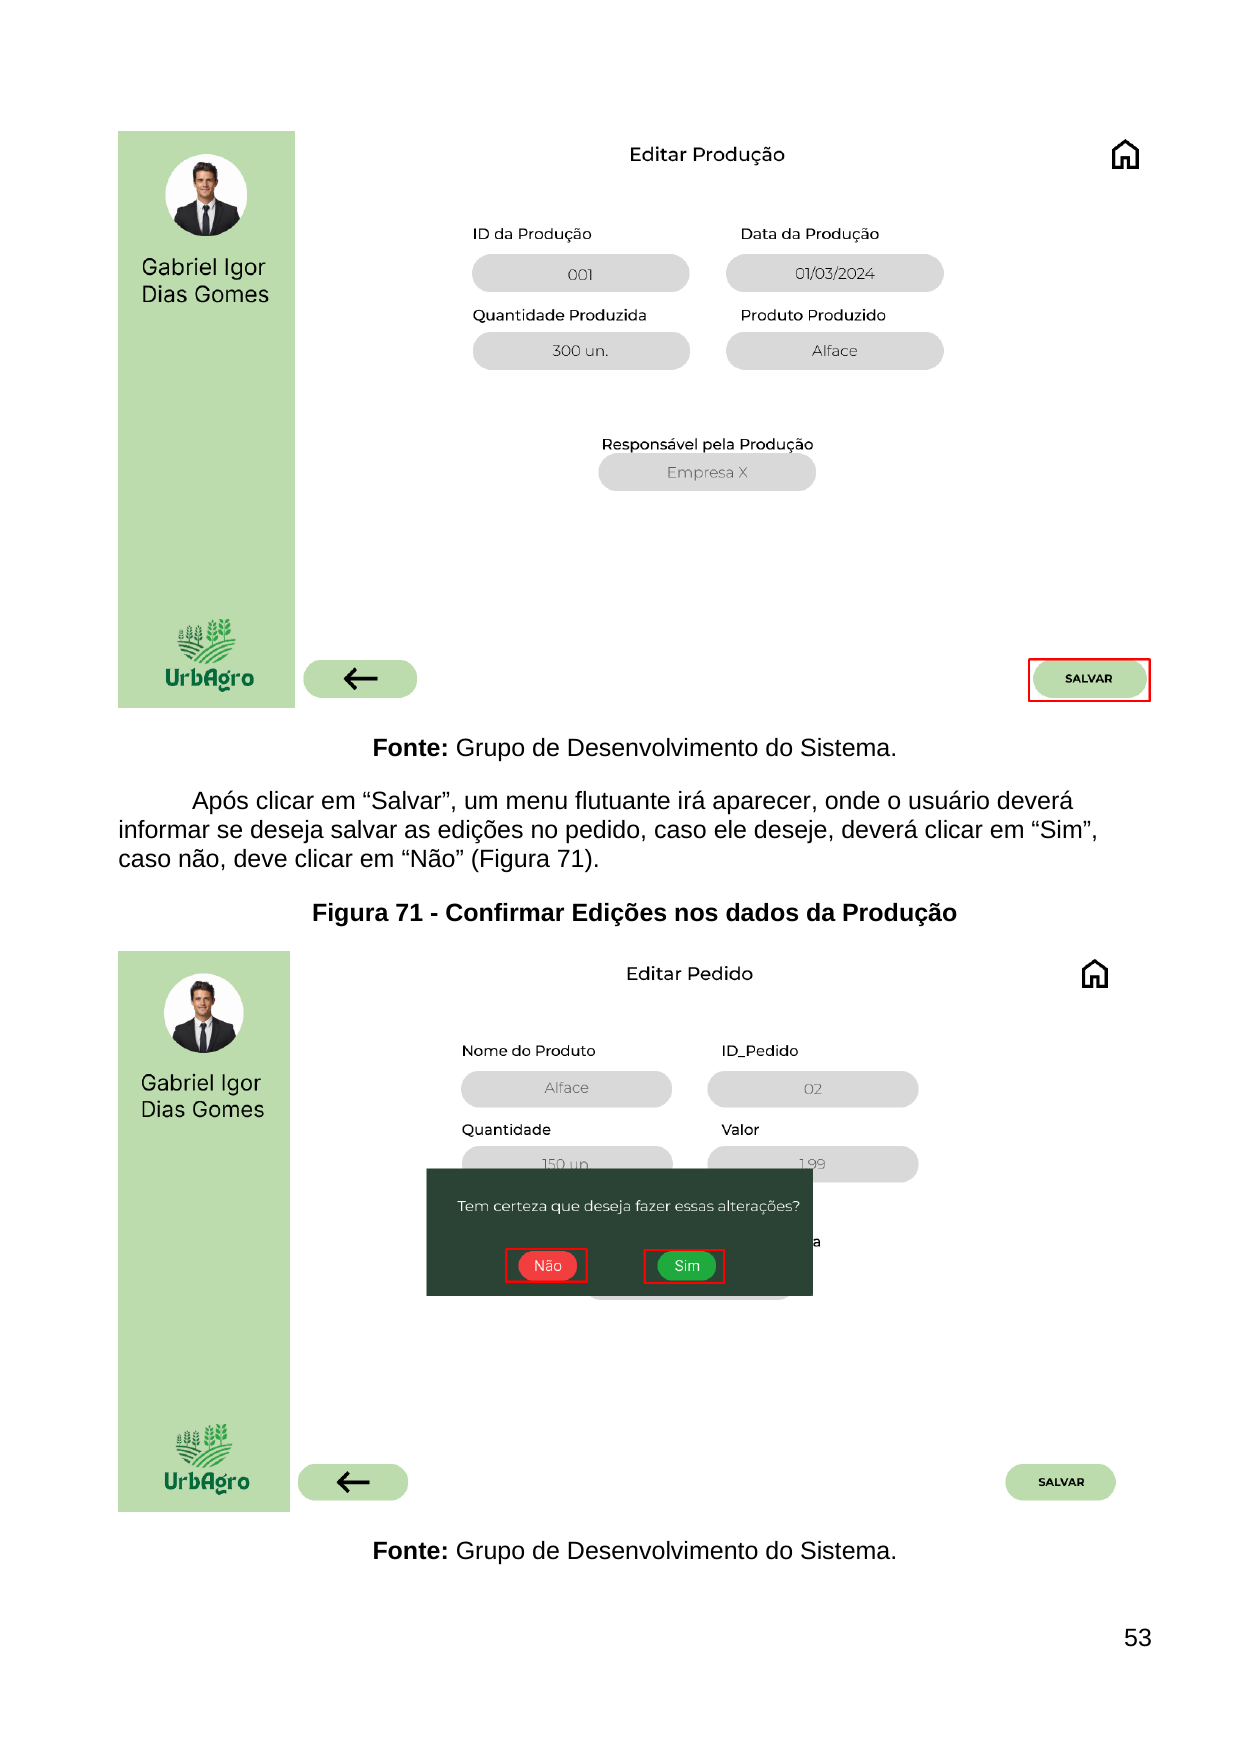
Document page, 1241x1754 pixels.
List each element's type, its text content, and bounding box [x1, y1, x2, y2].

picture [118, 131, 1152, 708]
text Fonte: Grupo de Desenvolvimento do Sistema. [118, 733, 1152, 761]
picture [118, 951, 1122, 1512]
text Fonte: Grupo de Desenvolvimento do Sistema. [118, 1536, 1152, 1565]
text Após clicar em “Salvar”, um menu flutuante irá aparecer, onde o usuário deverá informar se deseja salvar as edições no pedido, caso ele deseje, deverá clicar em “Sim”, caso não, deve clicar em “Não” (Figura 71). [118, 786, 1152, 873]
text Figura 71 - Confirmar Edições nos dados da Produção [118, 898, 1152, 926]
